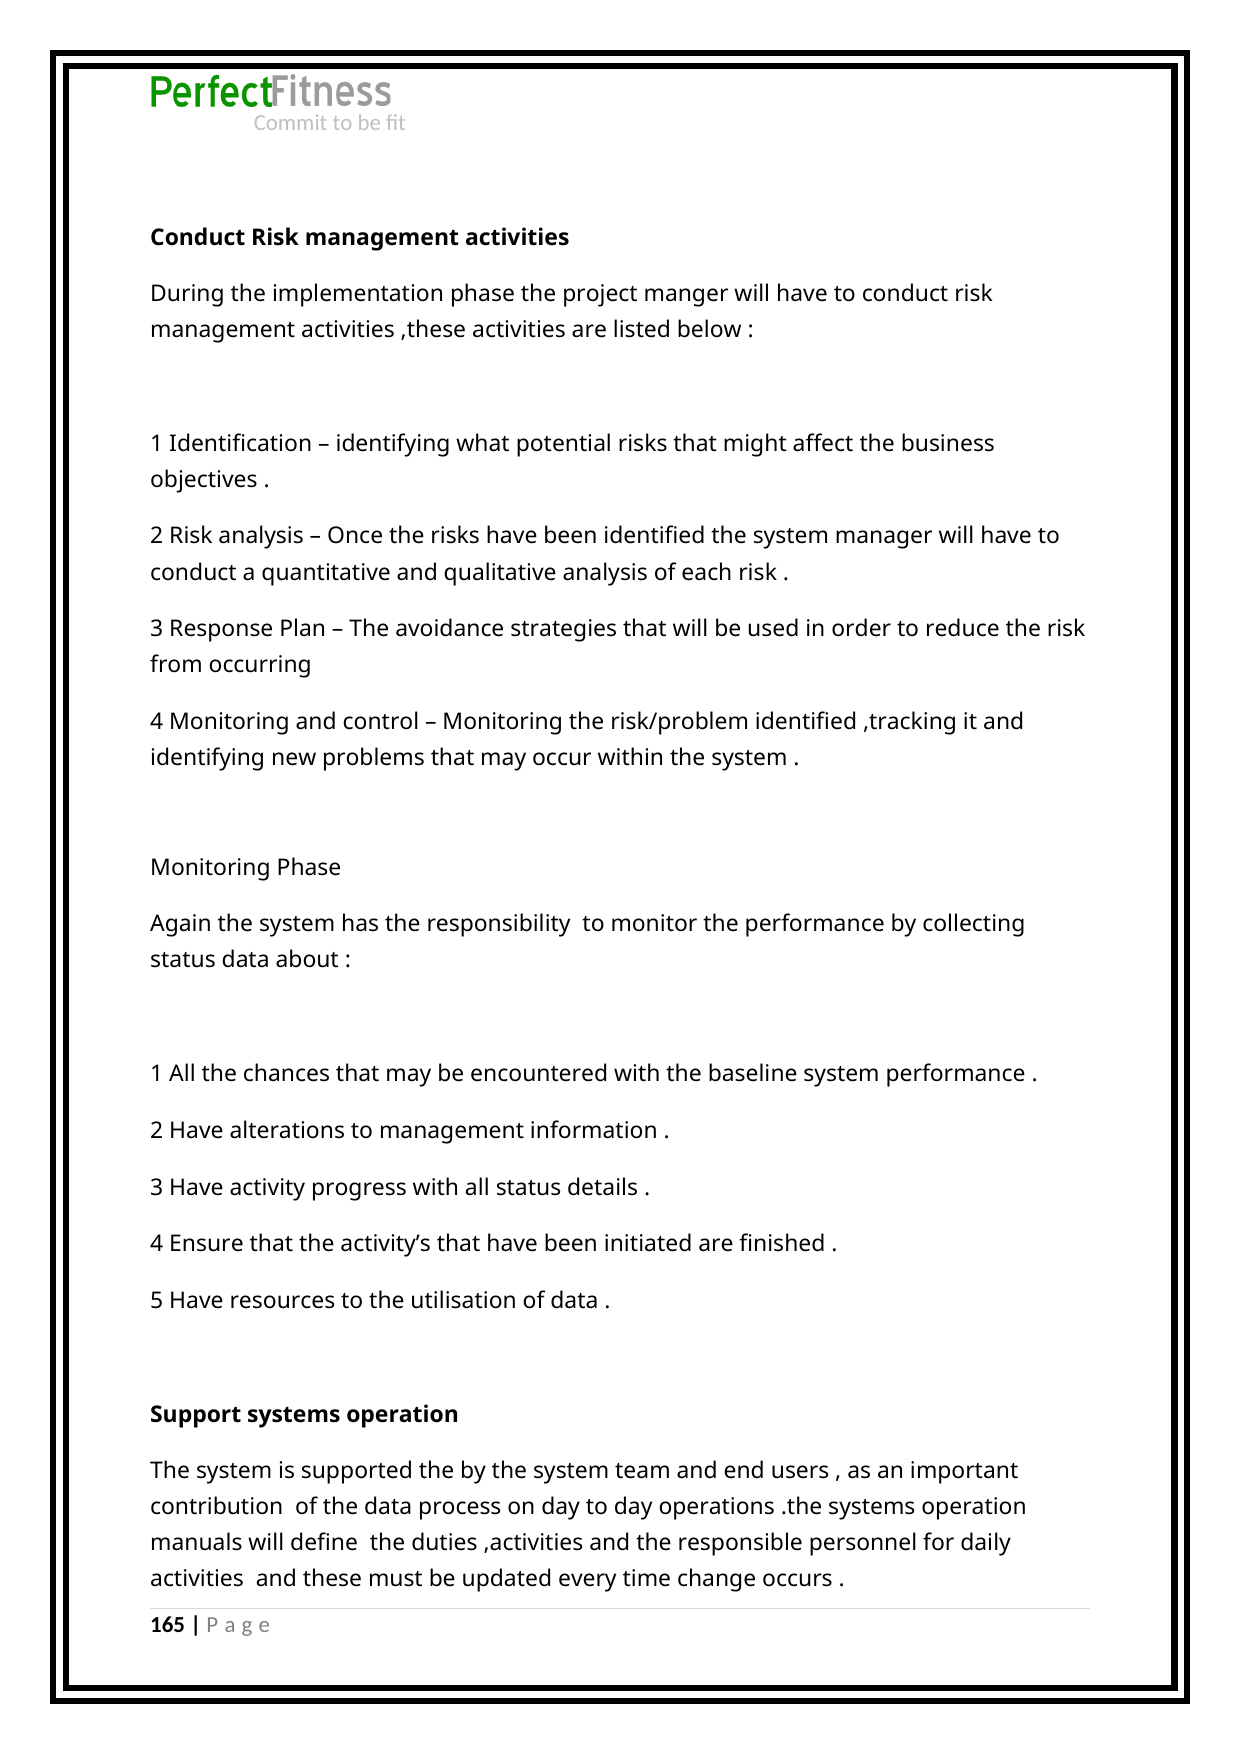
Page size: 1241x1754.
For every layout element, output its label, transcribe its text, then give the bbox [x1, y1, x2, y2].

text During the implementation phase the project manger will have to conduct risk management activities ,these activities are listed below : [150, 277, 1090, 344]
text Conduct Risk management activities [150, 221, 1090, 252]
text 1 Identification – identifying what potential risks that might affect the business objectives . [150, 427, 1090, 494]
picture [150, 73, 391, 108]
text 4 Ensure that the activity’s that have been initiated are finished . [150, 1227, 1090, 1258]
text 5 Have resources to the utilisation of data . [150, 1284, 1090, 1315]
text 3 Response Plan – The avoidance strategies that will be used in order to reduce the risk from occurring [150, 612, 1090, 679]
text The system is supported the by the system team and end users , as an important contribution of the data process on day to day operations .the systems operation manuals will define the duties ,activities and the responsible personnel for daily activities and these must be updated every time change occurs . [150, 1454, 1090, 1593]
text Monitoring Phase [150, 851, 1090, 882]
text Support systems operation [150, 1397, 1090, 1429]
text 2 Risk analysis – Once the risks have been identified the system manager will have to conduct a quantitative and qualitative analysis of each risk . [150, 519, 1090, 587]
text 1 All the chances that may be encountered with the baseline system performance . [150, 1057, 1090, 1088]
text 2 Have alterations to management information . [150, 1114, 1090, 1145]
text 3 Have activity progress with all status details . [150, 1170, 1090, 1202]
text Again the system has the responsibility to monitor the performance by collecting status data about : [150, 907, 1090, 974]
text 4 Monitoring and control – Monitoring the risk/problem identified ,tracking it and identifying new problems that may occur within the system . [150, 705, 1090, 772]
